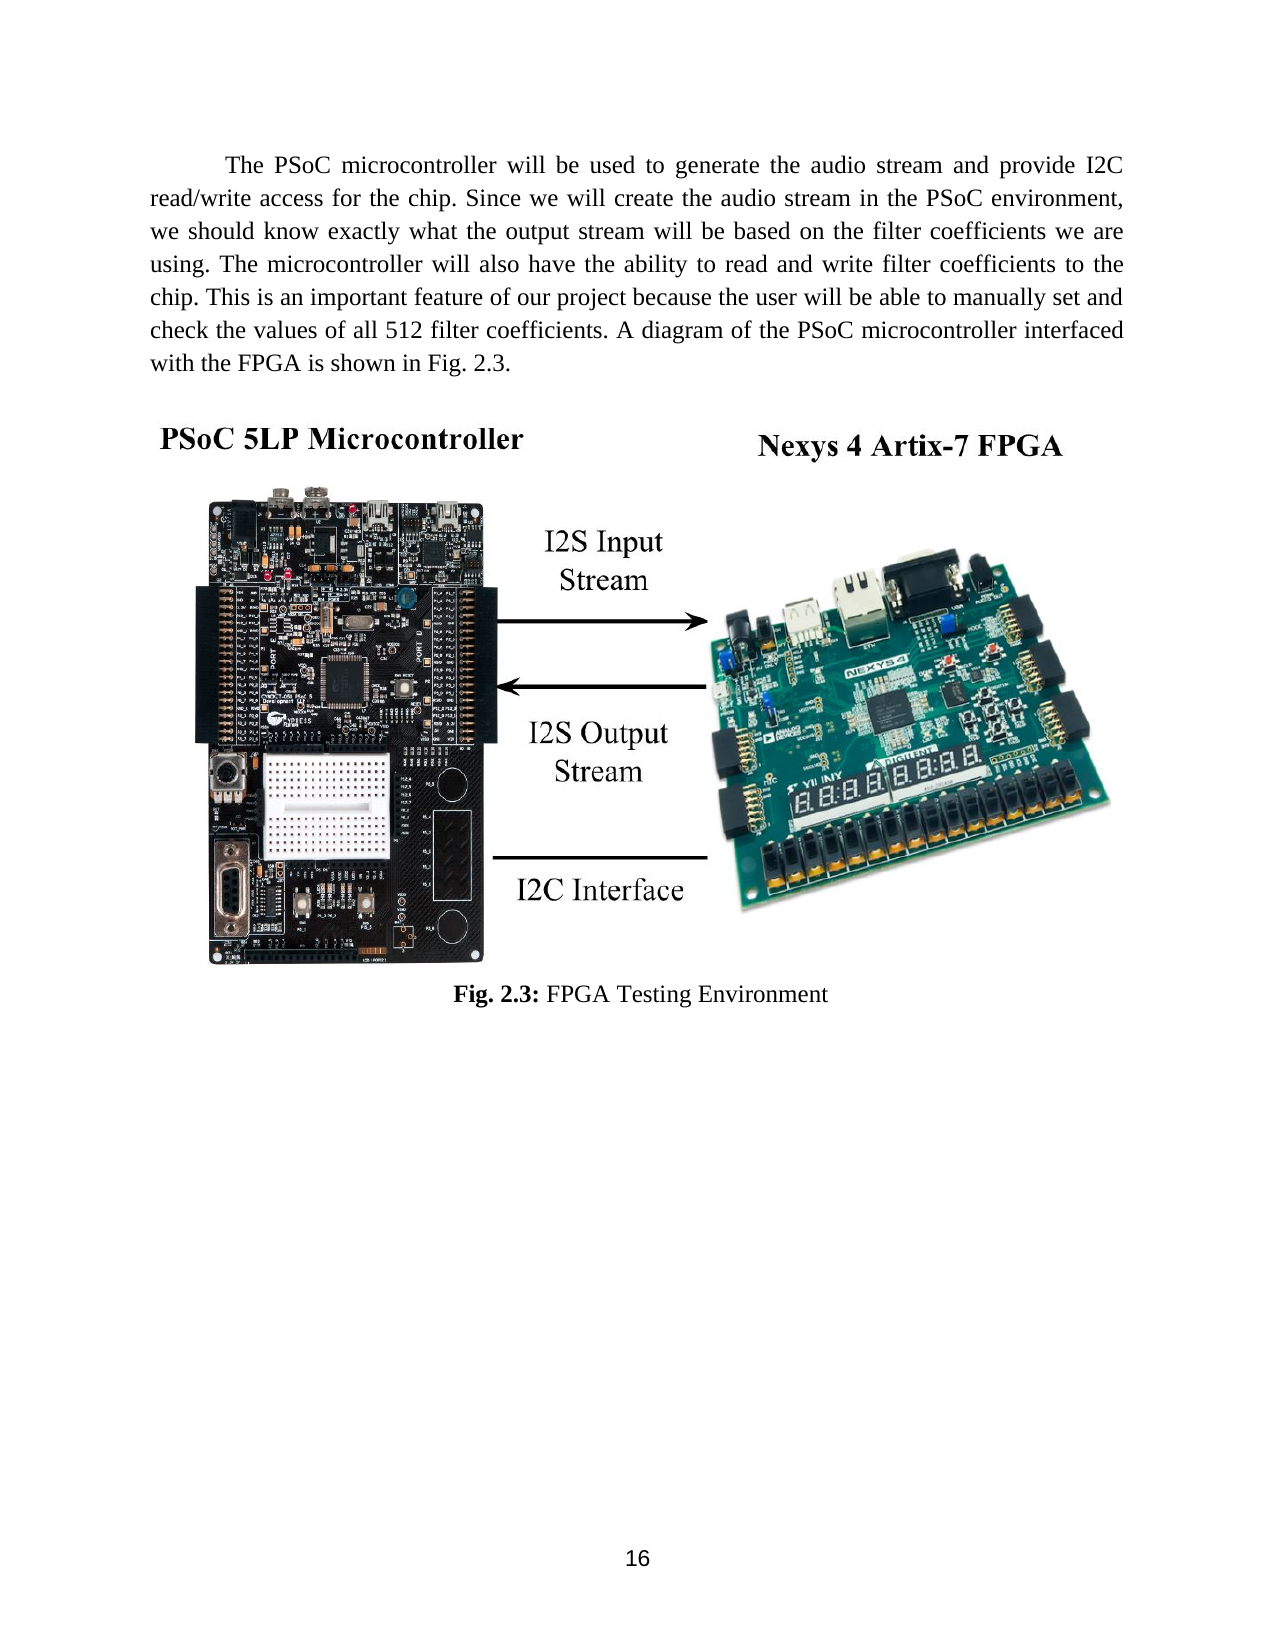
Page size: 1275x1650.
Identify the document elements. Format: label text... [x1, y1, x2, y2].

text Fig. 2.3: FPGA Testing Environment [150, 979, 1125, 1008]
text The PSoC microcontroller will be used to generate the audio stream and provide I2C read/write access for the chip. Since we will create the audio stream in the PSoC environment, we should know exactly what the output stream will be based on the filter coefficients we are using. The microcontroller will also have the ability to read and write filter coefficients to the chip. This is an important feature of our project because the user will be able to manually set and check the values of all 512 filter coefficients. A diagram of the PSoC microcontroller interfaced with the FPGA is shown in Fig. 2.3. [150, 150, 1125, 377]
picture [150, 414, 1126, 976]
